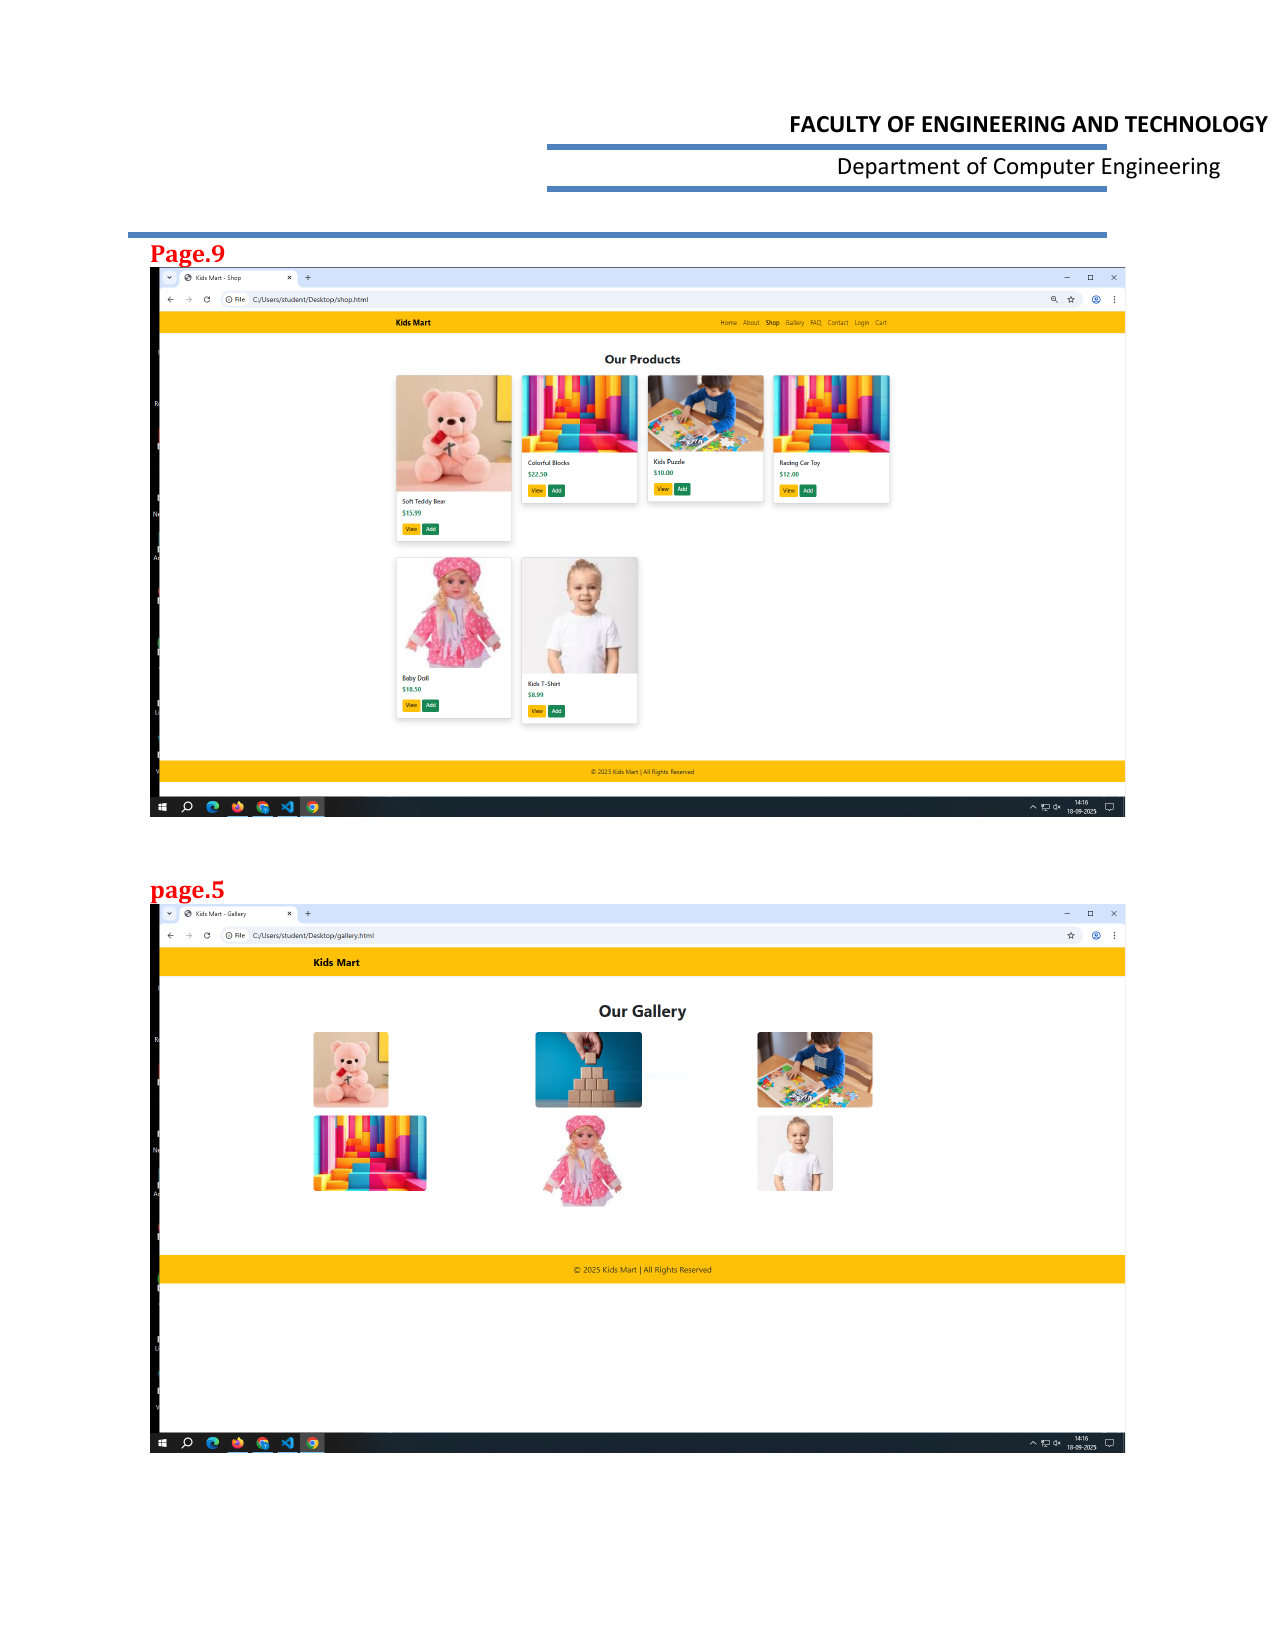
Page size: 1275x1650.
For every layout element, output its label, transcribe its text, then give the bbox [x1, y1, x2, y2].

text page.5 [150, 875, 1125, 904]
picture [150, 904, 1125, 1453]
picture [150, 267, 1125, 817]
